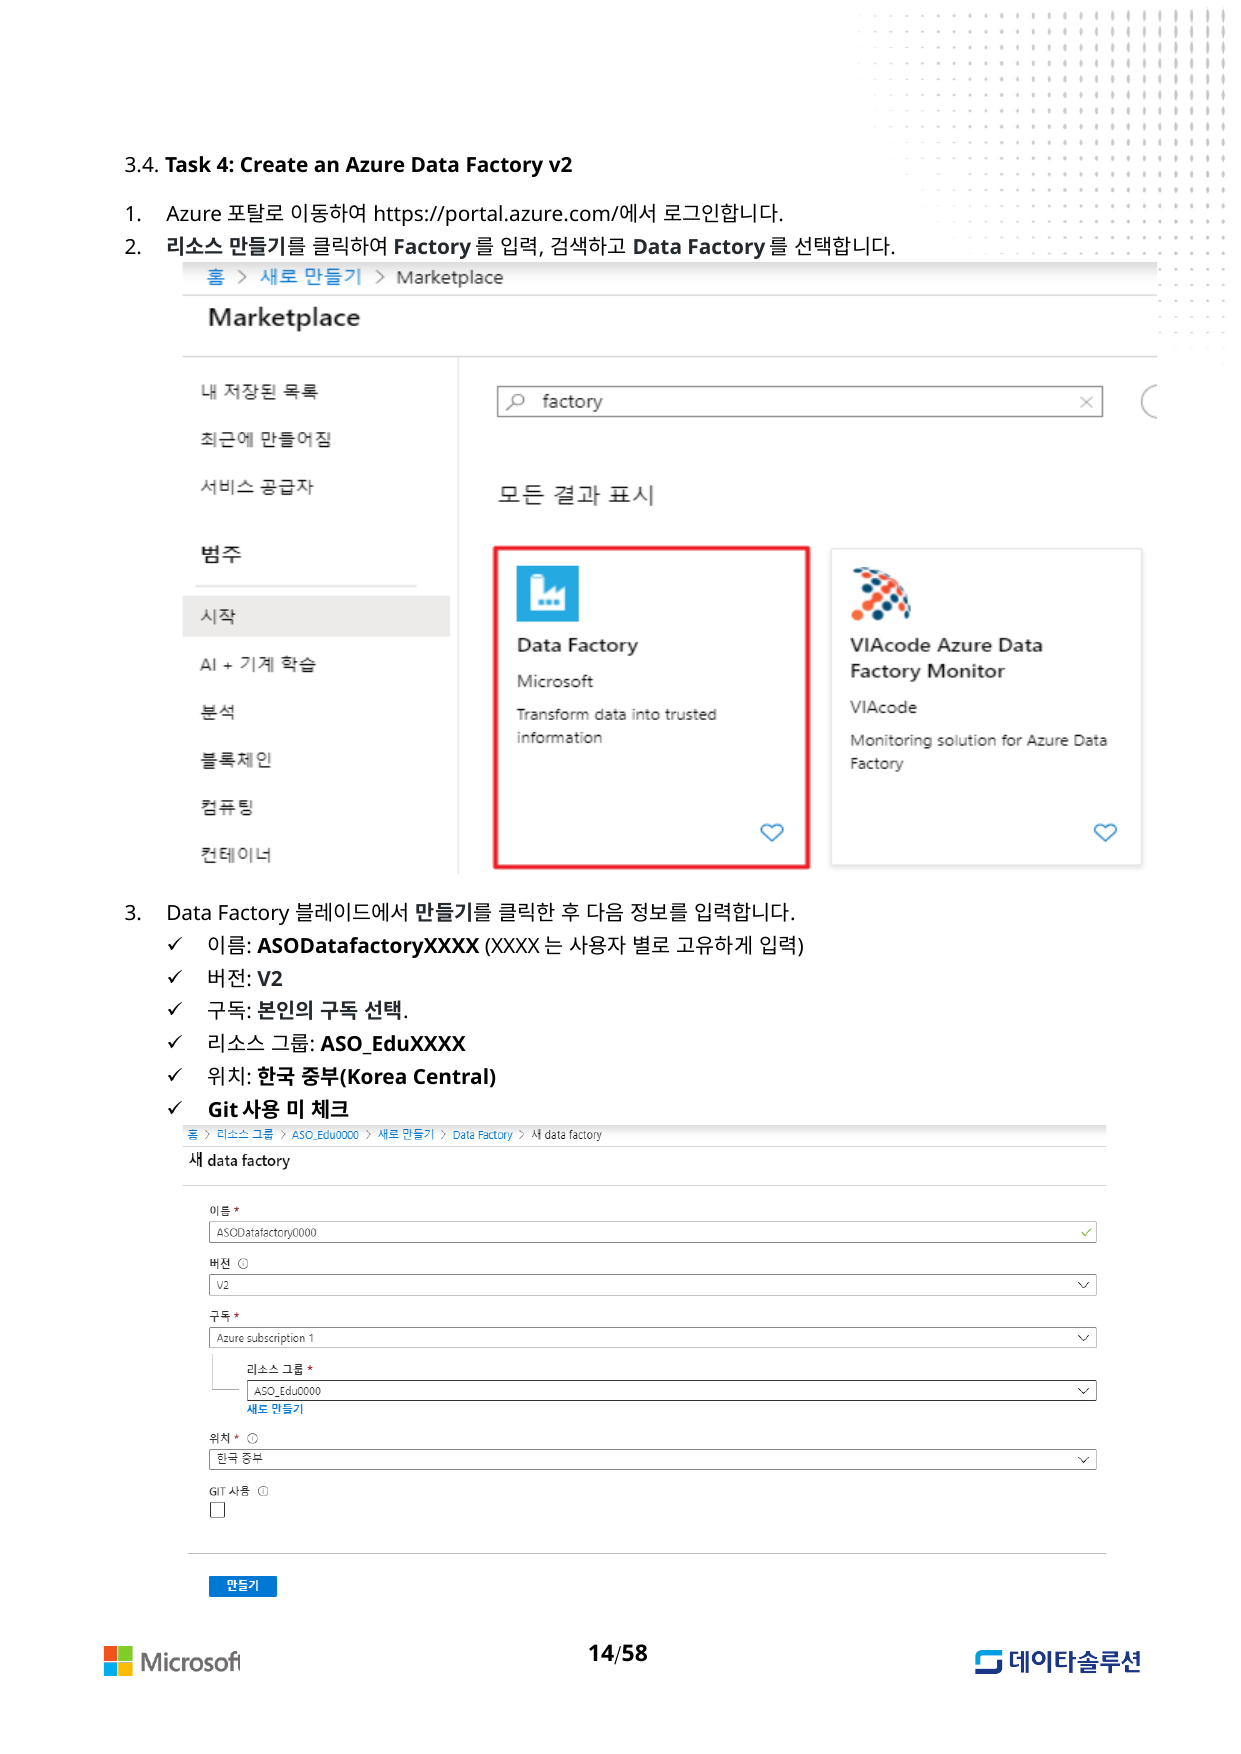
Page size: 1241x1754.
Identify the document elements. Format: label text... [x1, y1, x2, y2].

list Data Factory 블레이드에서 만들기를 클릭한 후 다음 정보를 입력합니다. [124, 897, 1132, 927]
list 이름: ASODatafactoryXXXX (XXXX는 사용자 별로 고유하게 입력) [166, 929, 1132, 959]
picture [975, 1650, 1140, 1674]
list 위치: 한국 중부(Korea Central) [166, 1060, 1132, 1090]
list 리소스 만들기를 클릭하여 Factory를 입력, 검색하고 Data Factory를 선택합니다. [124, 230, 1132, 260]
picture [45, 7, 1234, 1599]
list Azure 포탈로 이동하여 https://portal.azure.com/에서 로그인합니다. [124, 197, 1132, 228]
list 구독: 본인의 구독 선택. [166, 995, 1132, 1025]
list 리소스 그룹: ASO_EduXXXX [166, 1027, 1132, 1058]
text Task 4: Create an Azure Data Factory v2 [124, 150, 1111, 178]
list Git사용 미 체크 [166, 1093, 1132, 1123]
list 버전: V2 [166, 962, 1132, 992]
picture [102, 1646, 240, 1675]
